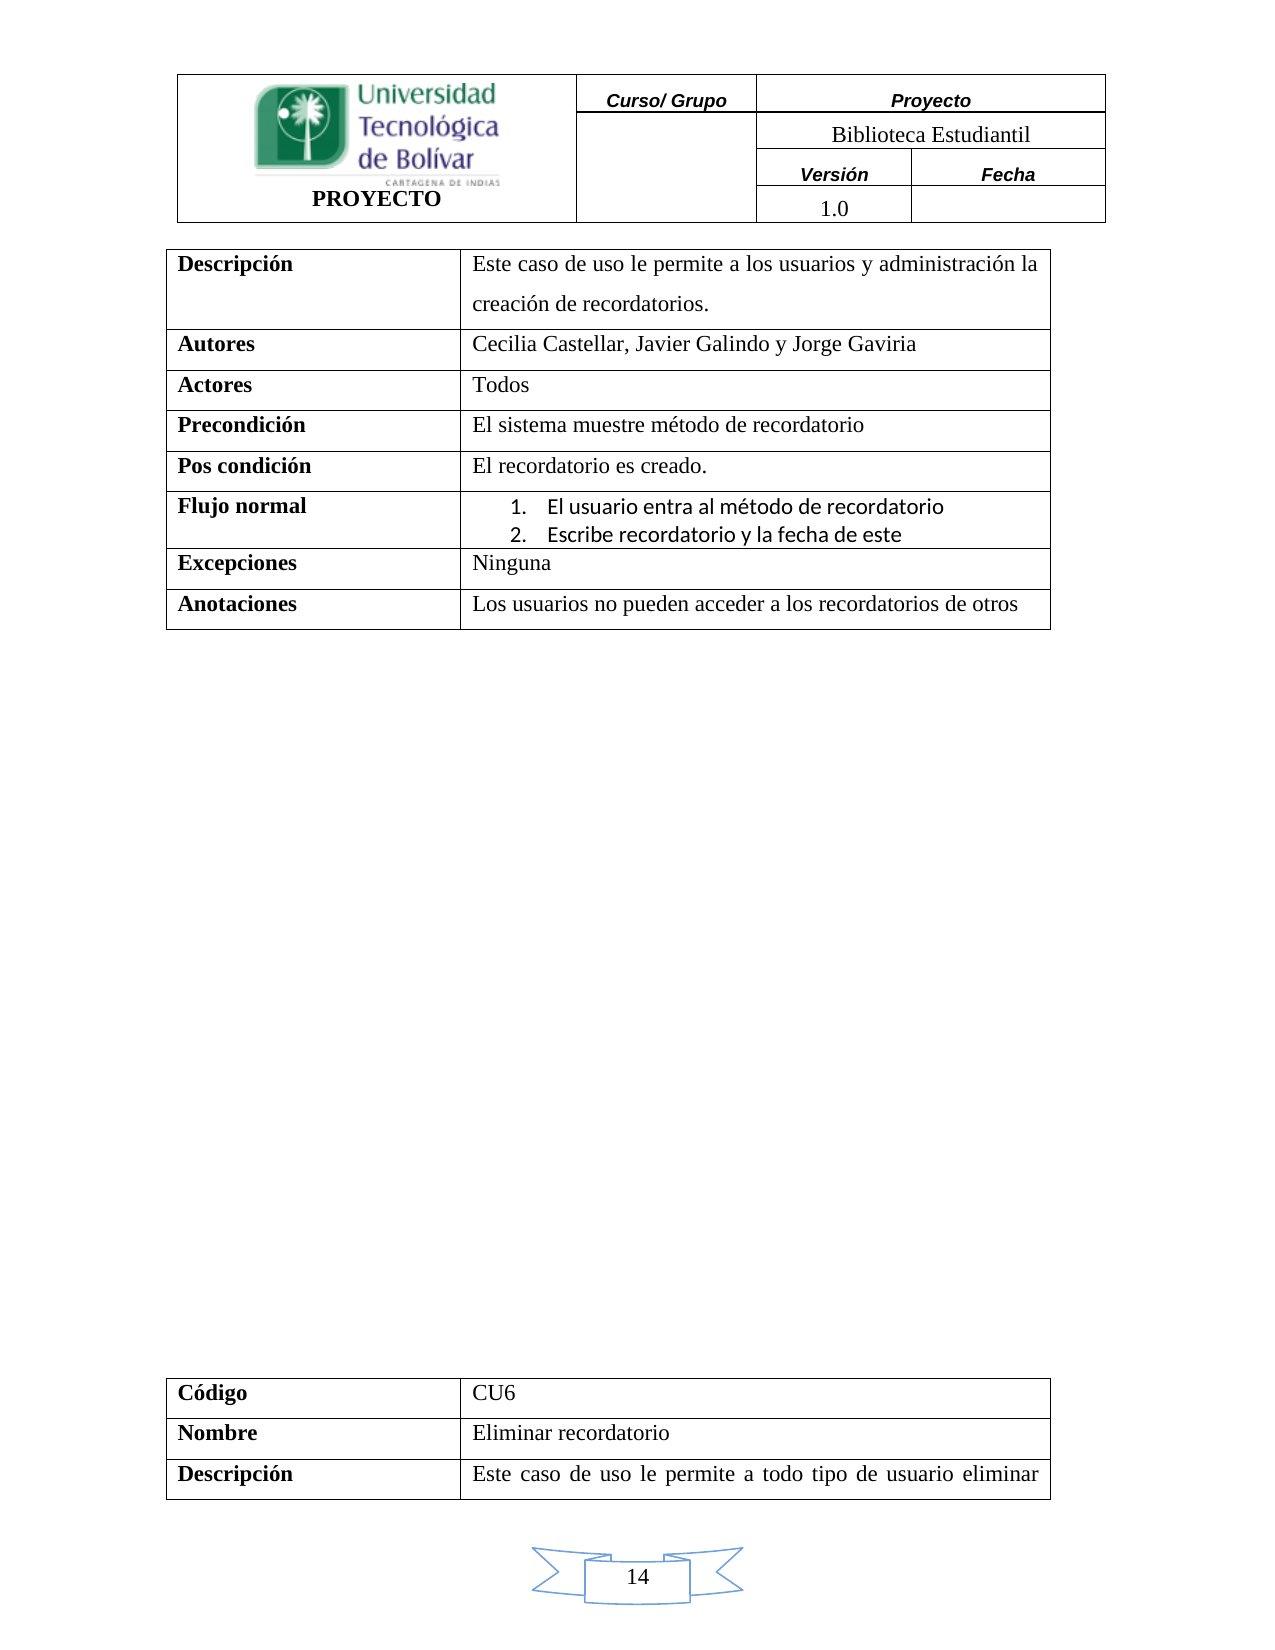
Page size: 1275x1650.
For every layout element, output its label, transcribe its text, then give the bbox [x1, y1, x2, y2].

table_cell Eliminar recordatorio [461, 1419, 1050, 1459]
table_cell Flujo normal [167, 492, 460, 548]
table_header Código [167, 1379, 460, 1418]
table_cell Los usuarios no pueden acceder a los recordatorios de otros [461, 590, 1050, 629]
table_cell Excepciones [167, 549, 460, 589]
table_cell El sistema muestre método de recordatorio [461, 411, 1050, 451]
table_cell El recordatorio es creado. [461, 452, 1050, 491]
table_cell El usuario entra al método de recordatorio Escribe recordatorio y la fecha de este [461, 492, 1050, 548]
table_cell Precondición [167, 411, 460, 451]
table_cell Pos condición [167, 452, 460, 491]
table_cell Nombre [167, 1419, 460, 1459]
table_cell Este caso de uso le permite a los usuarios y administración la creación de recordatorios. [461, 250, 1050, 329]
table_cell Autores [167, 330, 460, 369]
table_cell Todos [461, 371, 1050, 410]
table_cell Actores [167, 371, 460, 410]
table_cell Cecilia Castellar, Javier Galindo y Jorge Gaviria [461, 330, 1050, 369]
picture [254, 83, 500, 186]
table_cell Descripción [167, 1460, 460, 1499]
table_cell Descripción [167, 250, 460, 329]
table_cell Ninguna [461, 549, 1050, 589]
table_header CU6 [461, 1379, 1050, 1418]
table_cell Este caso de uso le permite a todo tipo de usuario eliminar recordatorios [461, 1460, 1050, 1499]
table_cell Anotaciones [167, 590, 460, 629]
